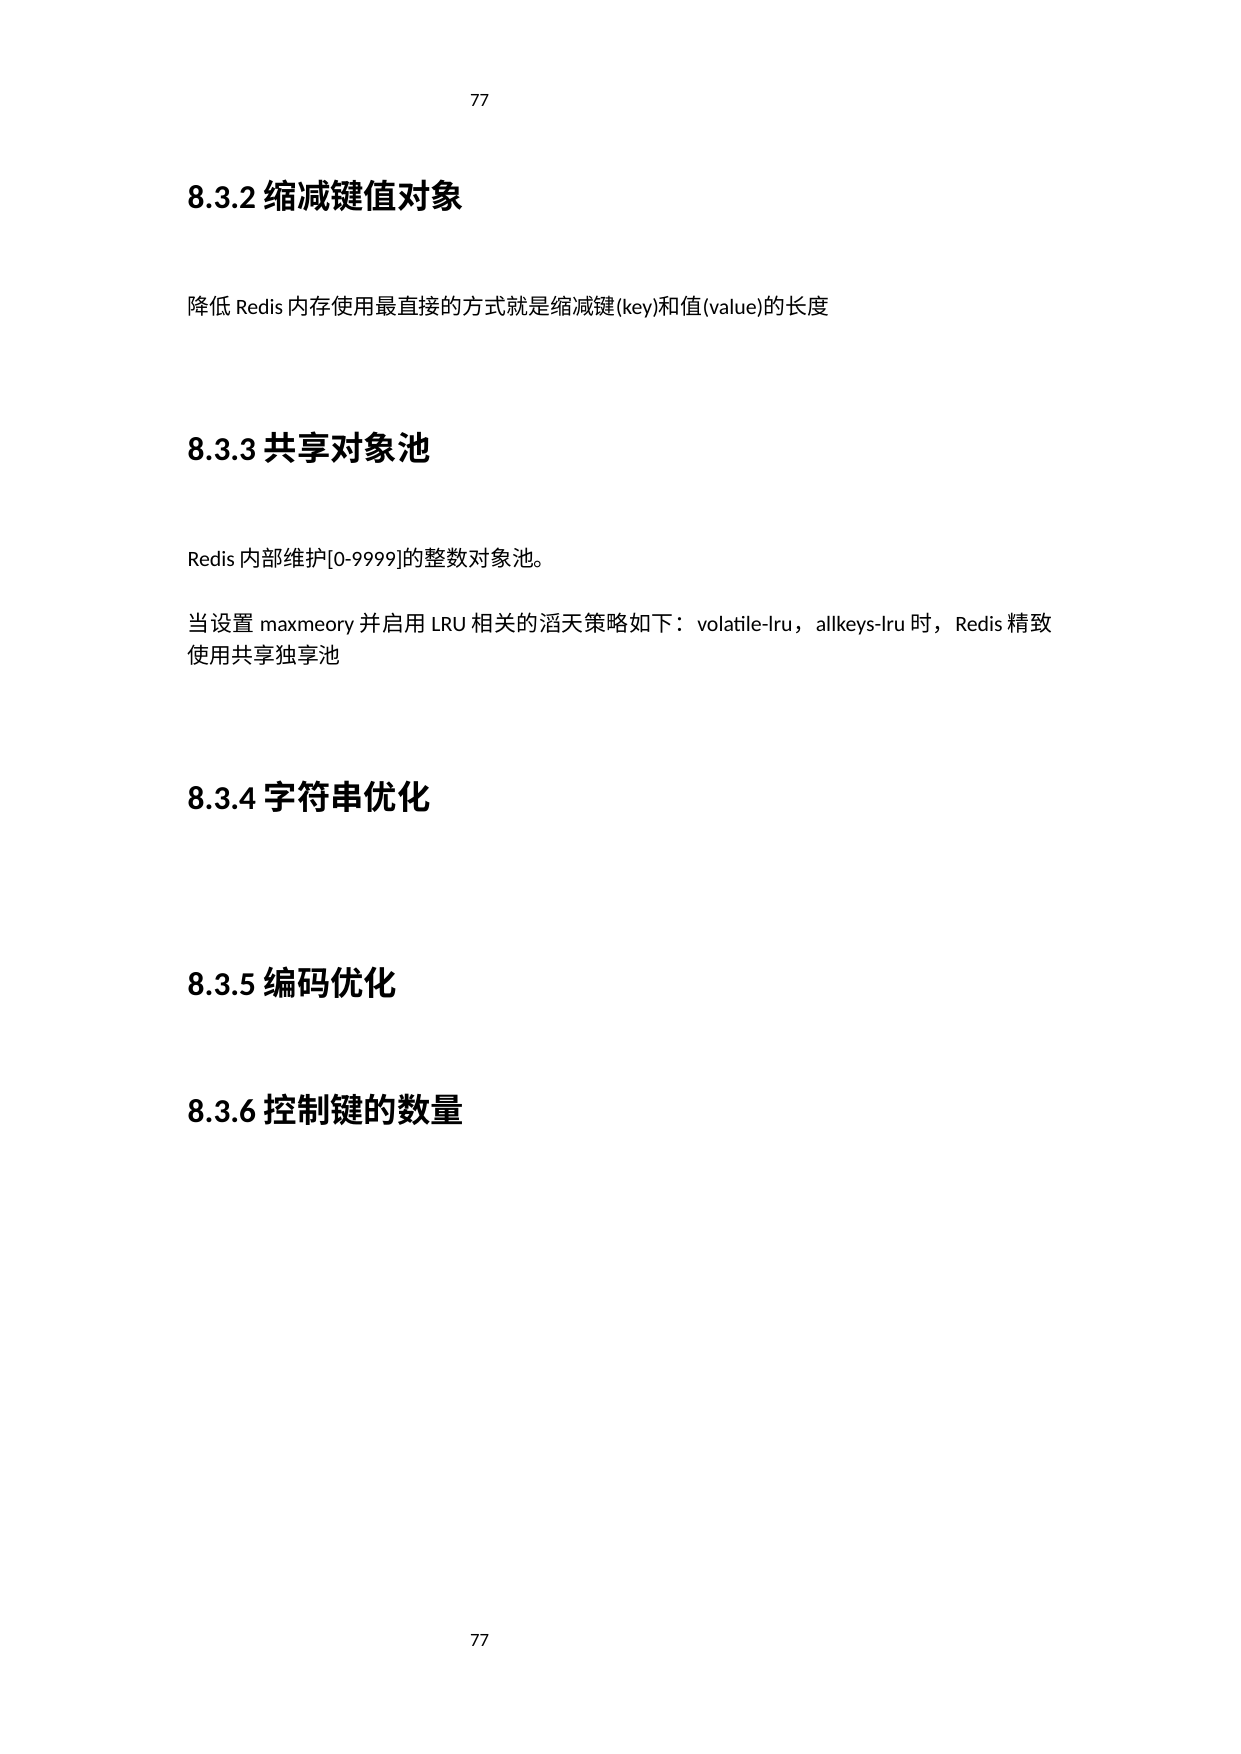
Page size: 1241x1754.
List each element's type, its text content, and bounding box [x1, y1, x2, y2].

text Redis内部维护[0-9999]的整数对象池。 [187, 540, 1053, 573]
subtitle 8.3.4 字符串优化 [187, 762, 1053, 827]
subtitle 8.3.5 编码优化 [187, 948, 1053, 1013]
subtitle 8.3.6 控制键的数量 [187, 1075, 1053, 1140]
text 降低Redis内存使用最直接的方式就是缩减键(key)和值(value)的长度 [187, 289, 1053, 321]
subtitle 8.3.2 缩减键值对象 [187, 162, 1053, 227]
subtitle 8.3.3 共享对象池 [187, 413, 1053, 478]
text 当设置maxmeory并启用LRU相关的滔天策略如下：volatile-lru，allkeys-lru时，Redis精致使用共享独享池 [187, 605, 1053, 670]
